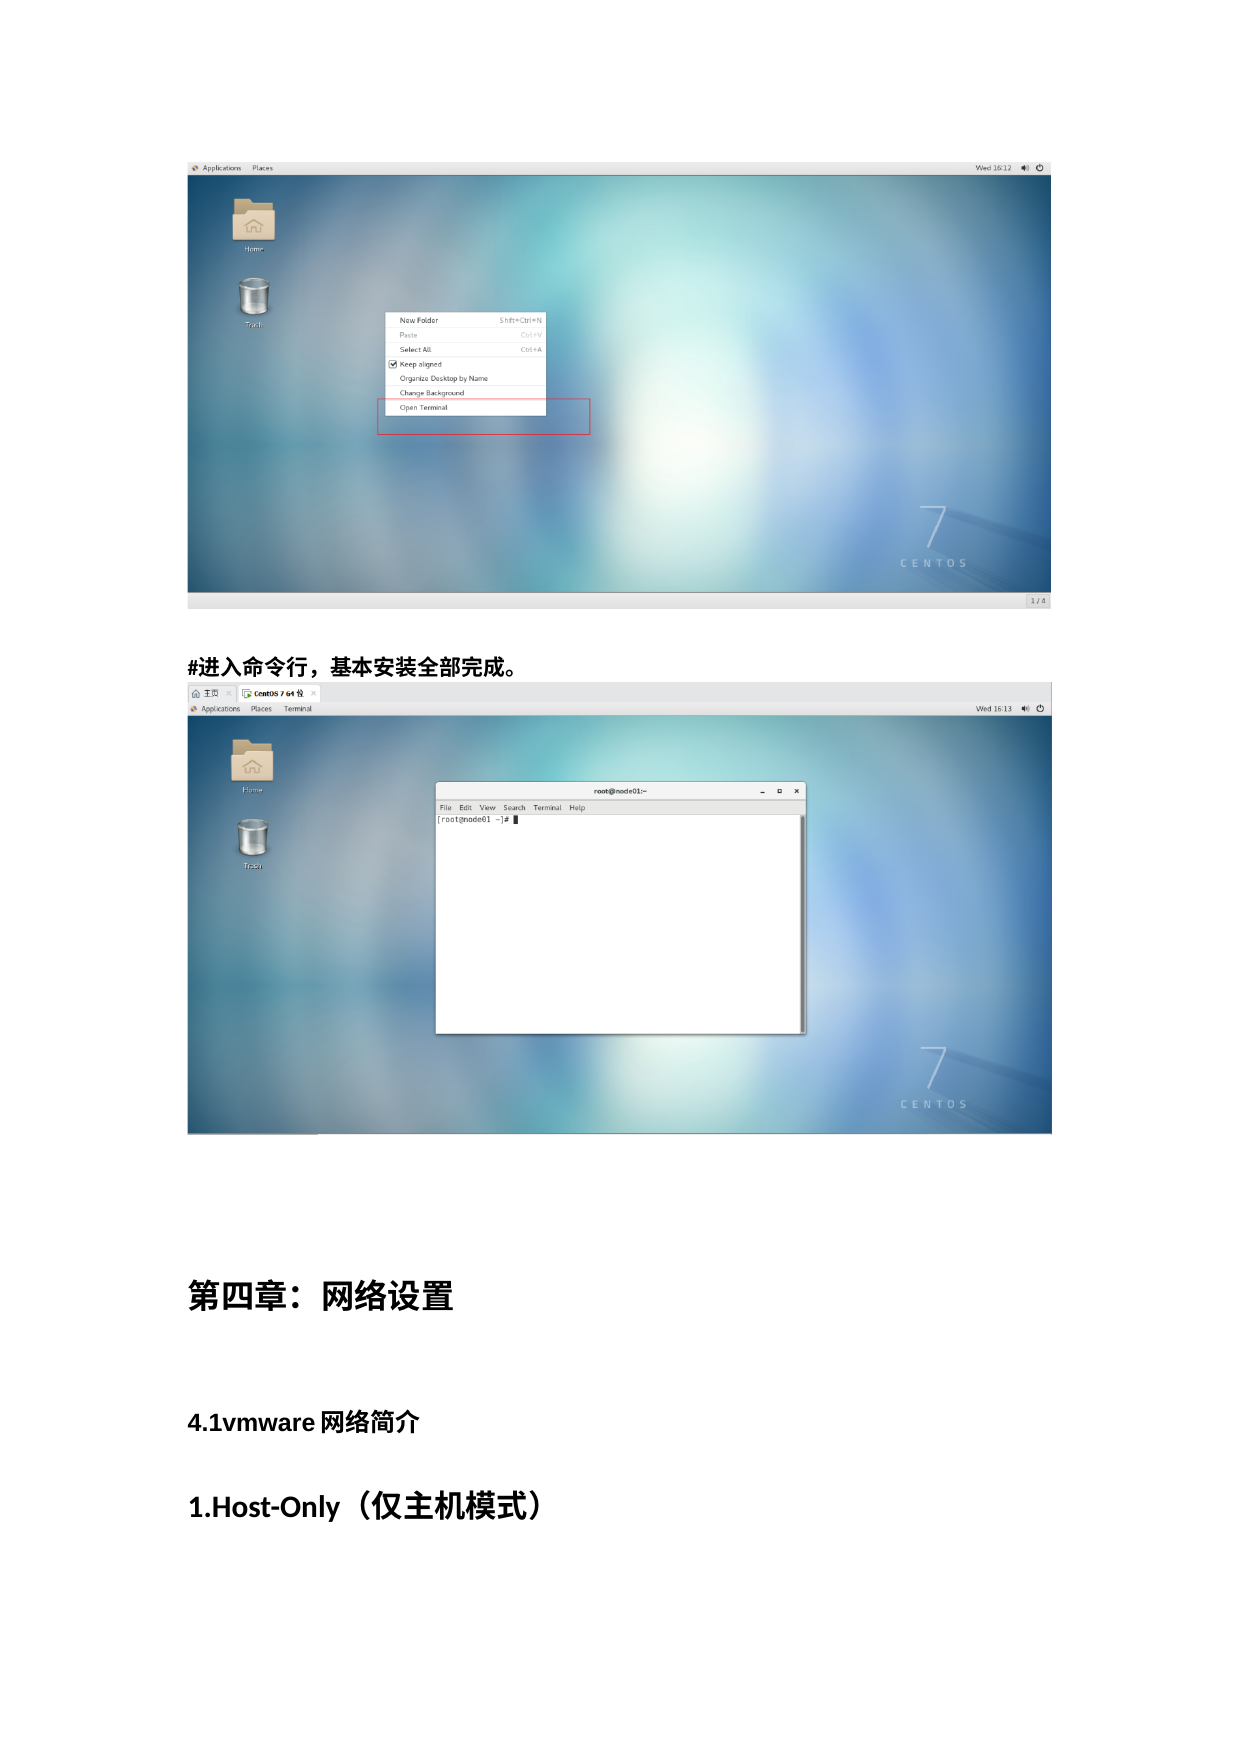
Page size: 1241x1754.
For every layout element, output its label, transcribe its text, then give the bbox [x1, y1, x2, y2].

subtitle 4.1vmware网络简介 [187, 1388, 1053, 1453]
picture [187, 682, 1052, 1135]
text #进入命令行，基本安装全部完成。 [187, 649, 1053, 682]
picture [187, 162, 1051, 609]
text 1.Host-Only（仅主机模式） [187, 1472, 1053, 1537]
subtitle 第四章：网络设置 [187, 1262, 1053, 1327]
